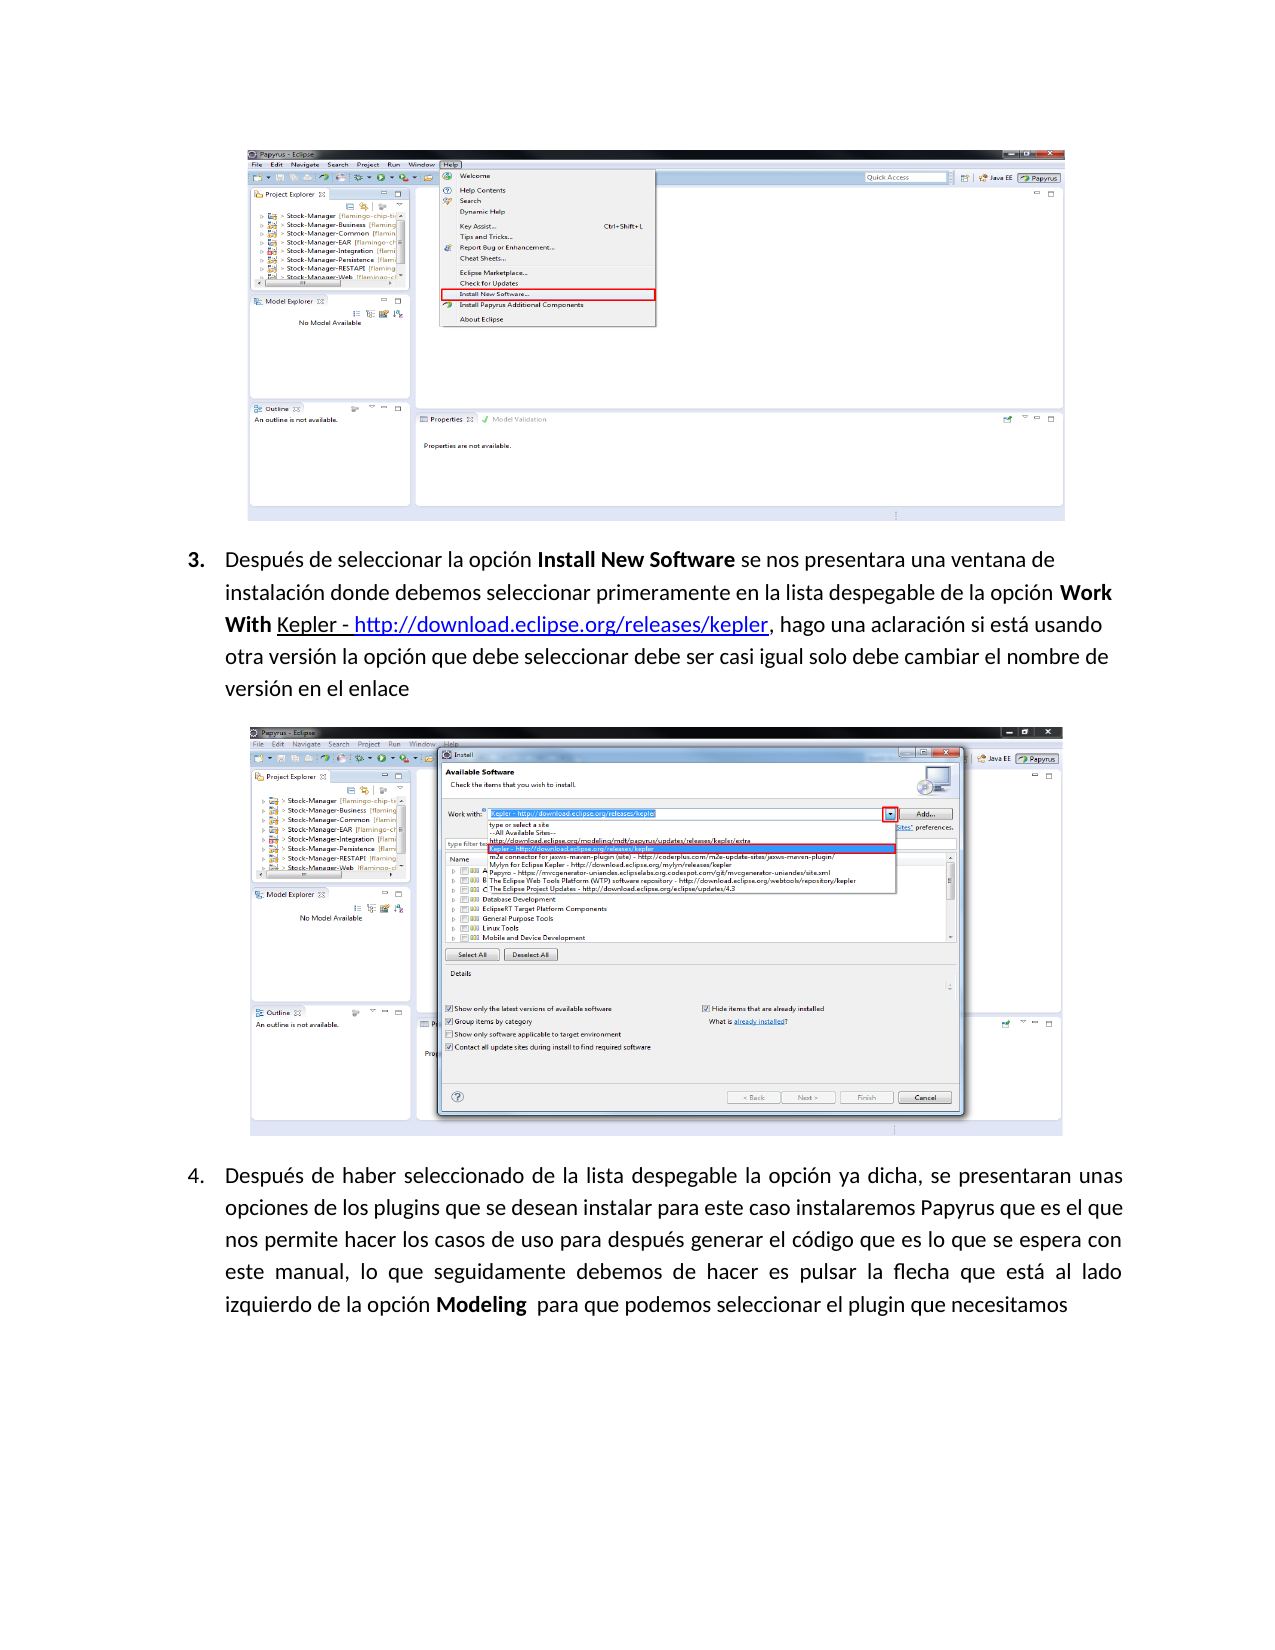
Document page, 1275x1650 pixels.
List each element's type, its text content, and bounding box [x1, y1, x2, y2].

picture [247, 150, 1065, 521]
list Después de haber seleccionado de la lista despegable la opción ya dicha, se presentaran unas opciones de los plugins que se desean instalar para este caso instalaremos Papyrus que es el que nos permite hacer los casos de uso para después generar el código que es lo que se espera con este manual, lo que seguidamente debemos de hacer es pulsar la flecha que está al lado izquierdo de la opción Modeling para que podemos seleccionar el plugin que necesitamos [187, 1161, 1125, 1318]
list Después de seleccionar la opción Install New Software se nos presentara una ventana de instalación donde debemos seleccionar primeramente en la lista despegable de la opción Work With Kepler - http://download.eclipse.org/releases/kepler, hago una aclaración si está usando otra versión la opción que debe seleccionar debe ser casi igual solo debe cambiar el nombre de versión en el enlace [187, 546, 1125, 702]
picture [250, 727, 1063, 1136]
